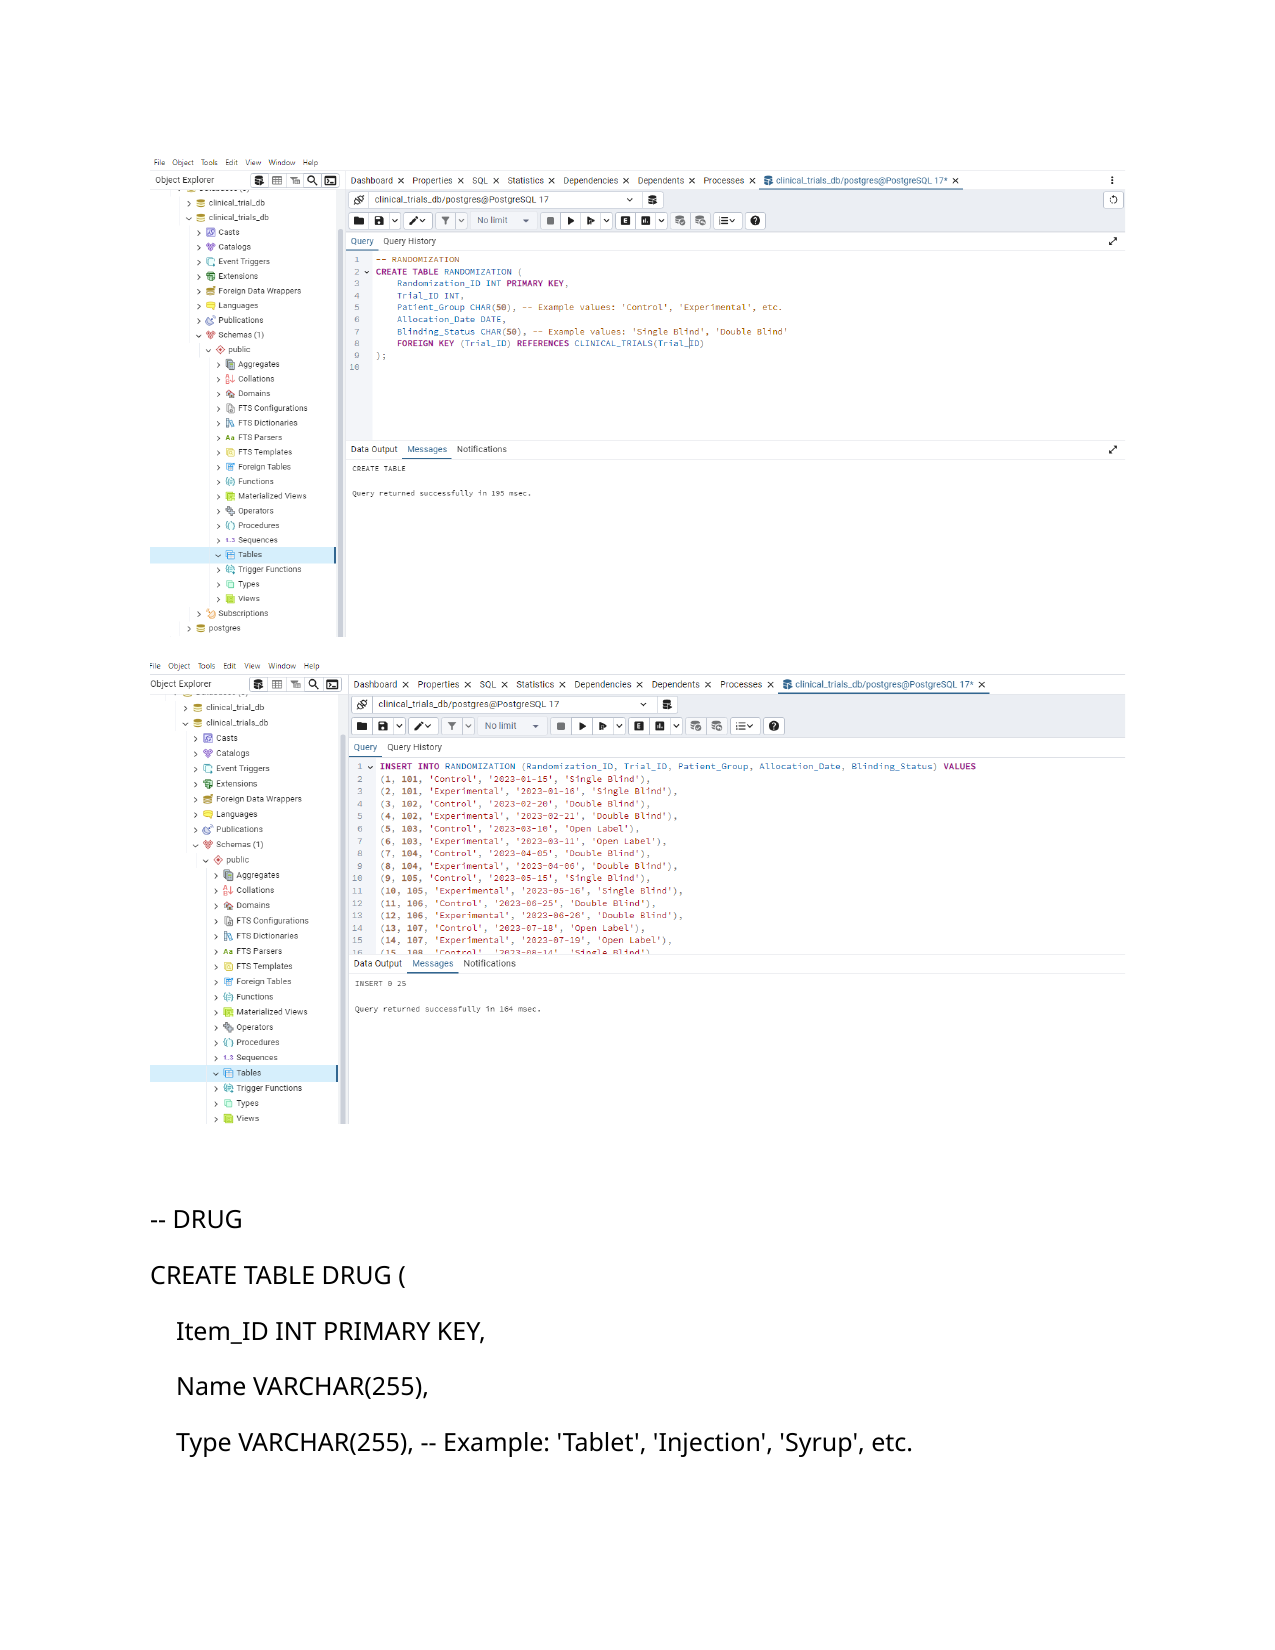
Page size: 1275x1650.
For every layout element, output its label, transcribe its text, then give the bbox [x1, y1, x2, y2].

text Type VARCHAR(255), -- Example: 'Tablet', 'Injection', 'Syrup', etc. [150, 1425, 1125, 1459]
picture [150, 658, 1125, 1124]
text Name VARCHAR(255), [150, 1369, 1125, 1403]
text -- DRUG [150, 1202, 1125, 1236]
text CREATE TABLE DRUG ( [150, 1257, 1125, 1291]
text Item_ID INT PRIMARY KEY, [150, 1313, 1125, 1347]
picture [150, 150, 1125, 637]
